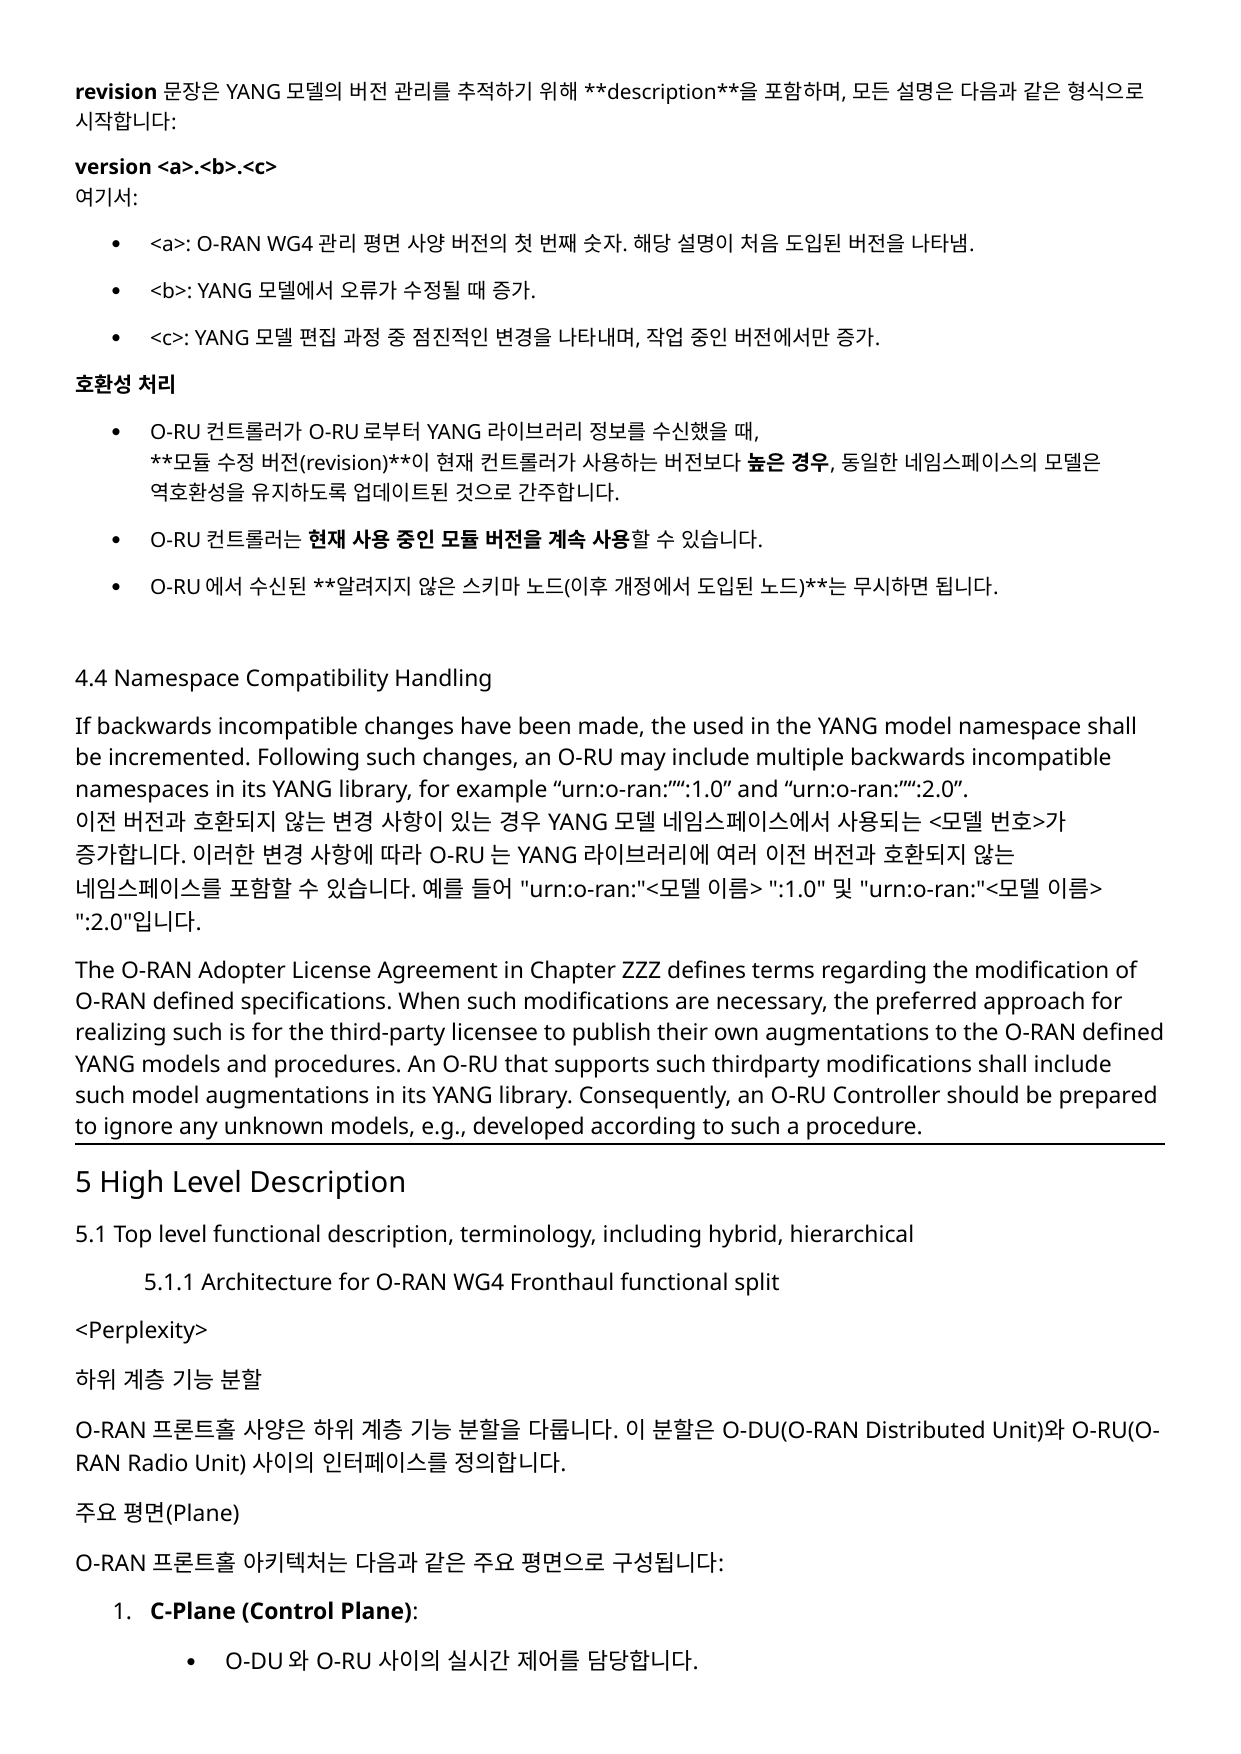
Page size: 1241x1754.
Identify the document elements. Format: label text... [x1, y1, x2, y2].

list C-Plane (Control Plane): [112, 1595, 1165, 1626]
text 하위 계층 기능 분할 [75, 1362, 1165, 1395]
text If backwards incompatible changes have been made, the used in the YANG model namespace shall be incremented. Following such changes, an O-RU may include multiple backwards incompatible namespaces in its YANG library, for example “urn:o-ran:”“:1.0” and “urn:o-ran:”“:2.0”. 이전 버전과 호환되지 않는 변경 사항이 있는 경우 YANG 모델 네임스페이스에서 사용되는 <모델 번호>가 증가합니다. 이러한 변경 사항에 따라 O-RU는 YANG 라이브러리에 여러 이전 버전과 호환되지 않는 네임스페이스를 포함할 수 있습니다. 예를 들어 "urn:o-ran:"<모델 이름> ":1.0" 및 "urn:o-ran:"<모델 이름> ":2.0"입니다. [75, 710, 1165, 937]
text O-RAN 프론트홀 아키텍처는 다음과 같은 주요 평면으로 구성됩니다: [75, 1545, 1165, 1578]
text 주요 평면(Plane) [75, 1495, 1165, 1528]
text revision 문장은 YANG 모델의 버전 관리를 추적하기 위해 **description**을 포함하며, 모든 설명은 다음과 같은 형식으로 시작합니다: [75, 75, 1165, 136]
list O-RU에서 수신된 **알려지지 않은 스키마 노드(이후 개정에서 도입된 노드)**는 무시하면 됩니다. [112, 570, 1165, 600]
subtitle 5 High Level Description [75, 1162, 1165, 1201]
text 호환성 처리 [75, 369, 1165, 399]
subtitle 5.1.1 Architecture for O-RAN WG4 Fronthaul functional split [144, 1266, 1165, 1297]
list <c>: YANG 모델 편집 과정 중 점진적인 변경을 나타내며, 작업 중인 버전에서만 증가. [112, 322, 1165, 352]
list O-DU와 O-RU 사이의 실시간 제어를 담당합니다. [187, 1643, 1165, 1676]
text O-RAN 프론트홀 사양은 하위 계층 기능 분할을 다룹니다. 이 분할은 O-DU(O-RAN Distributed Unit)와 O-RU(O-RAN Radio Unit) 사이의 인터페이스를 정의합니다. [75, 1412, 1165, 1478]
list O-RU 컨트롤러는 현재 사용 중인 모듈 버전을 계속 사용할 수 있습니다. [112, 523, 1165, 553]
text version <a>.<b>.<c> 여기서: [75, 152, 1165, 211]
text <Perplexity> [75, 1314, 1165, 1345]
list O-RU 컨트롤러가 O-RU로부터 YANG 라이브러리 정보를 수신했을 때, **모듈 수정 버전(revision)**이 현재 컨트롤러가 사용하는 버전보다 높은 경우, 동일한 네임스페이스의 모델은 역호환성을 유지하도록 업데이트된 것으로 간주합니다. [112, 416, 1165, 506]
text The O-RAN Adopter License Agreement in Chapter ZZZ defines terms regarding the modification of O-RAN defined specifications. When such modifications are necessary, the preferred approach for realizing such is for the third-party licensee to publish their own augmentations to the O-RAN defined YANG models and procedures. An O-RU that supports such thirdparty modifications shall include such model augmentations in its YANG library. Consequently, an O-RU Controller should be prepared to ignore any unknown models, e.g., developed according to such a procedure. [75, 954, 1165, 1143]
subtitle 5.1 Top level functional description, terminology, including hybrid, hierarchical [75, 1218, 1165, 1249]
list <b>: YANG 모델에서 오류가 수정될 때 증가. [112, 275, 1165, 305]
list <a>: O-RAN WG4 관리 평면 사양 버전의 첫 번째 숫자. 해당 설명이 처음 도입된 버전을 나타냄. [112, 228, 1165, 258]
subtitle 4.4 Namespace Compatibility Handling [75, 662, 1165, 693]
